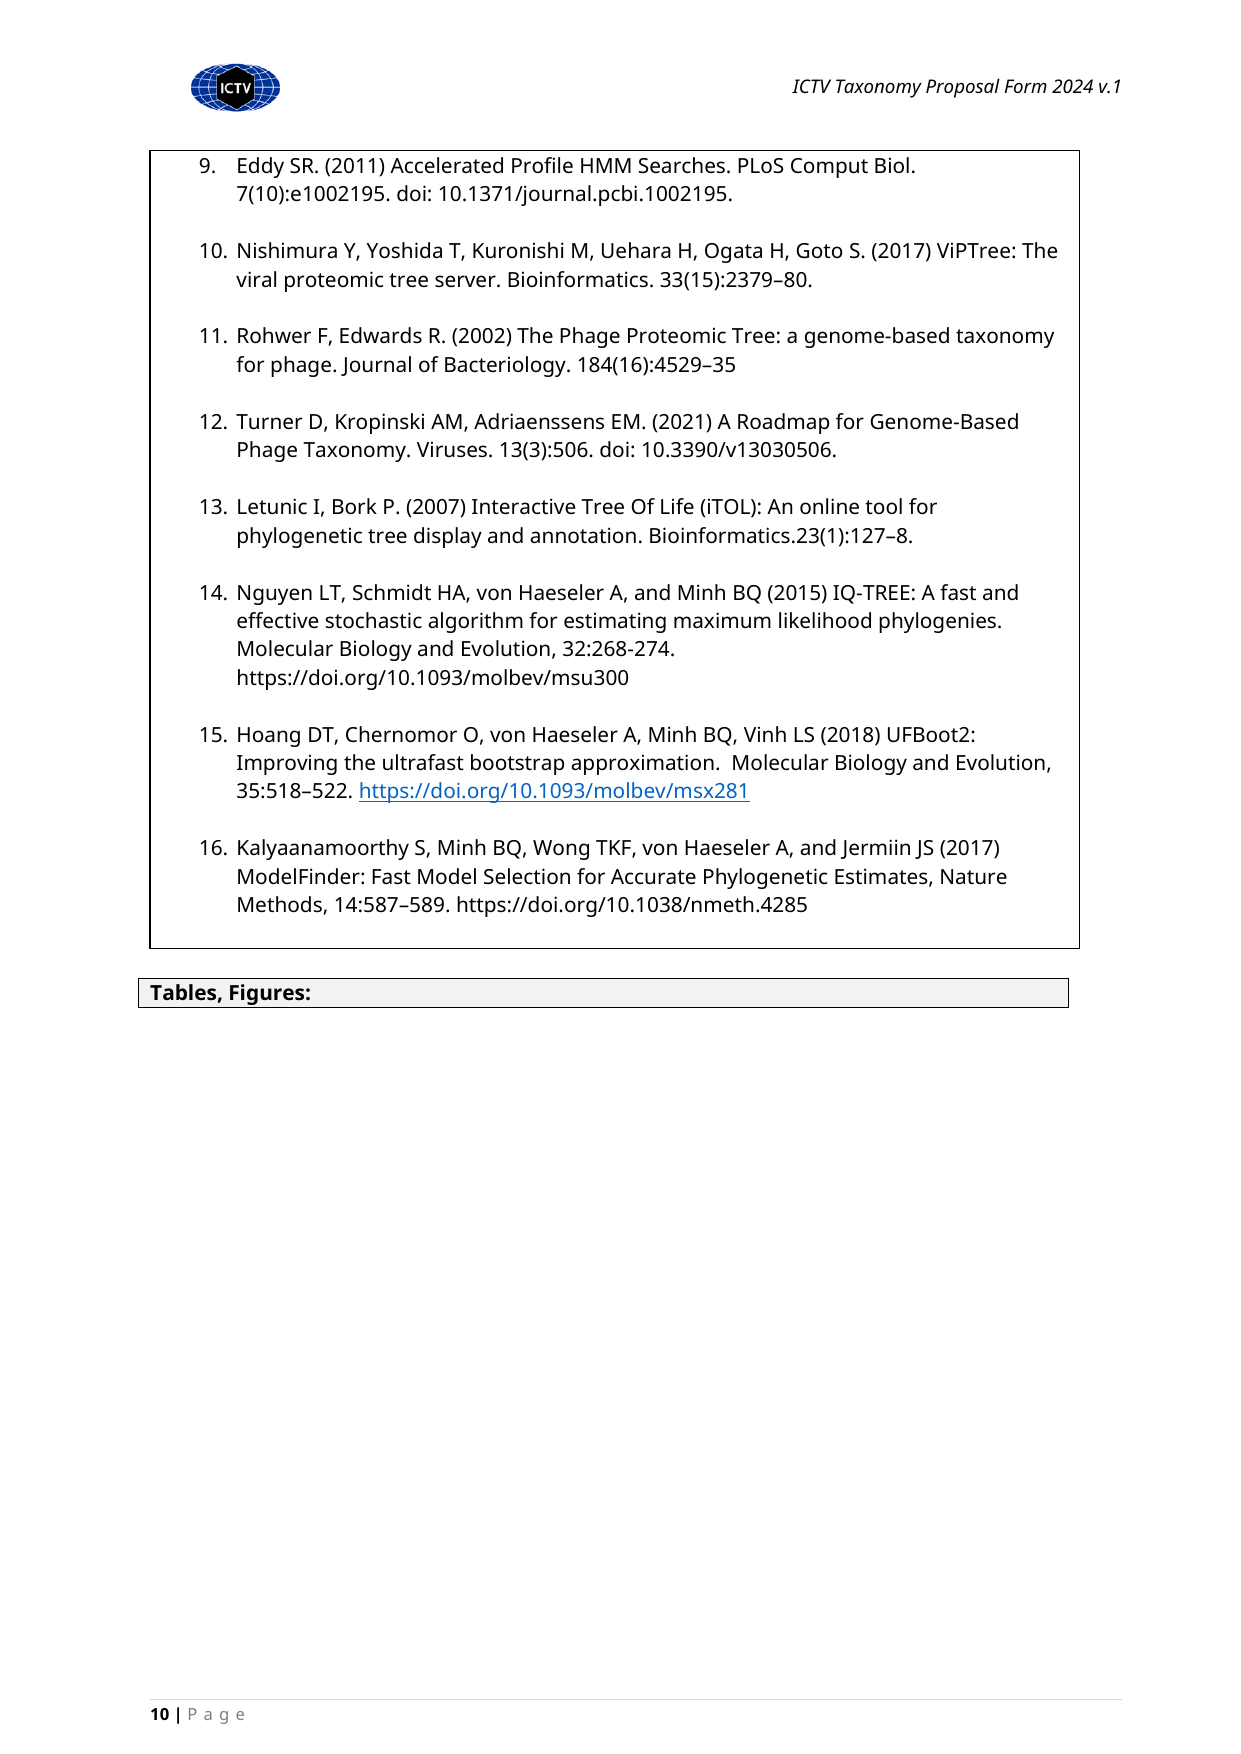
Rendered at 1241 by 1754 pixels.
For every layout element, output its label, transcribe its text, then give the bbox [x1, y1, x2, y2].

table_header Tables, Figures: [139, 979, 1068, 1007]
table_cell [151, 151, 1079, 948]
picture [190, 56, 282, 113]
